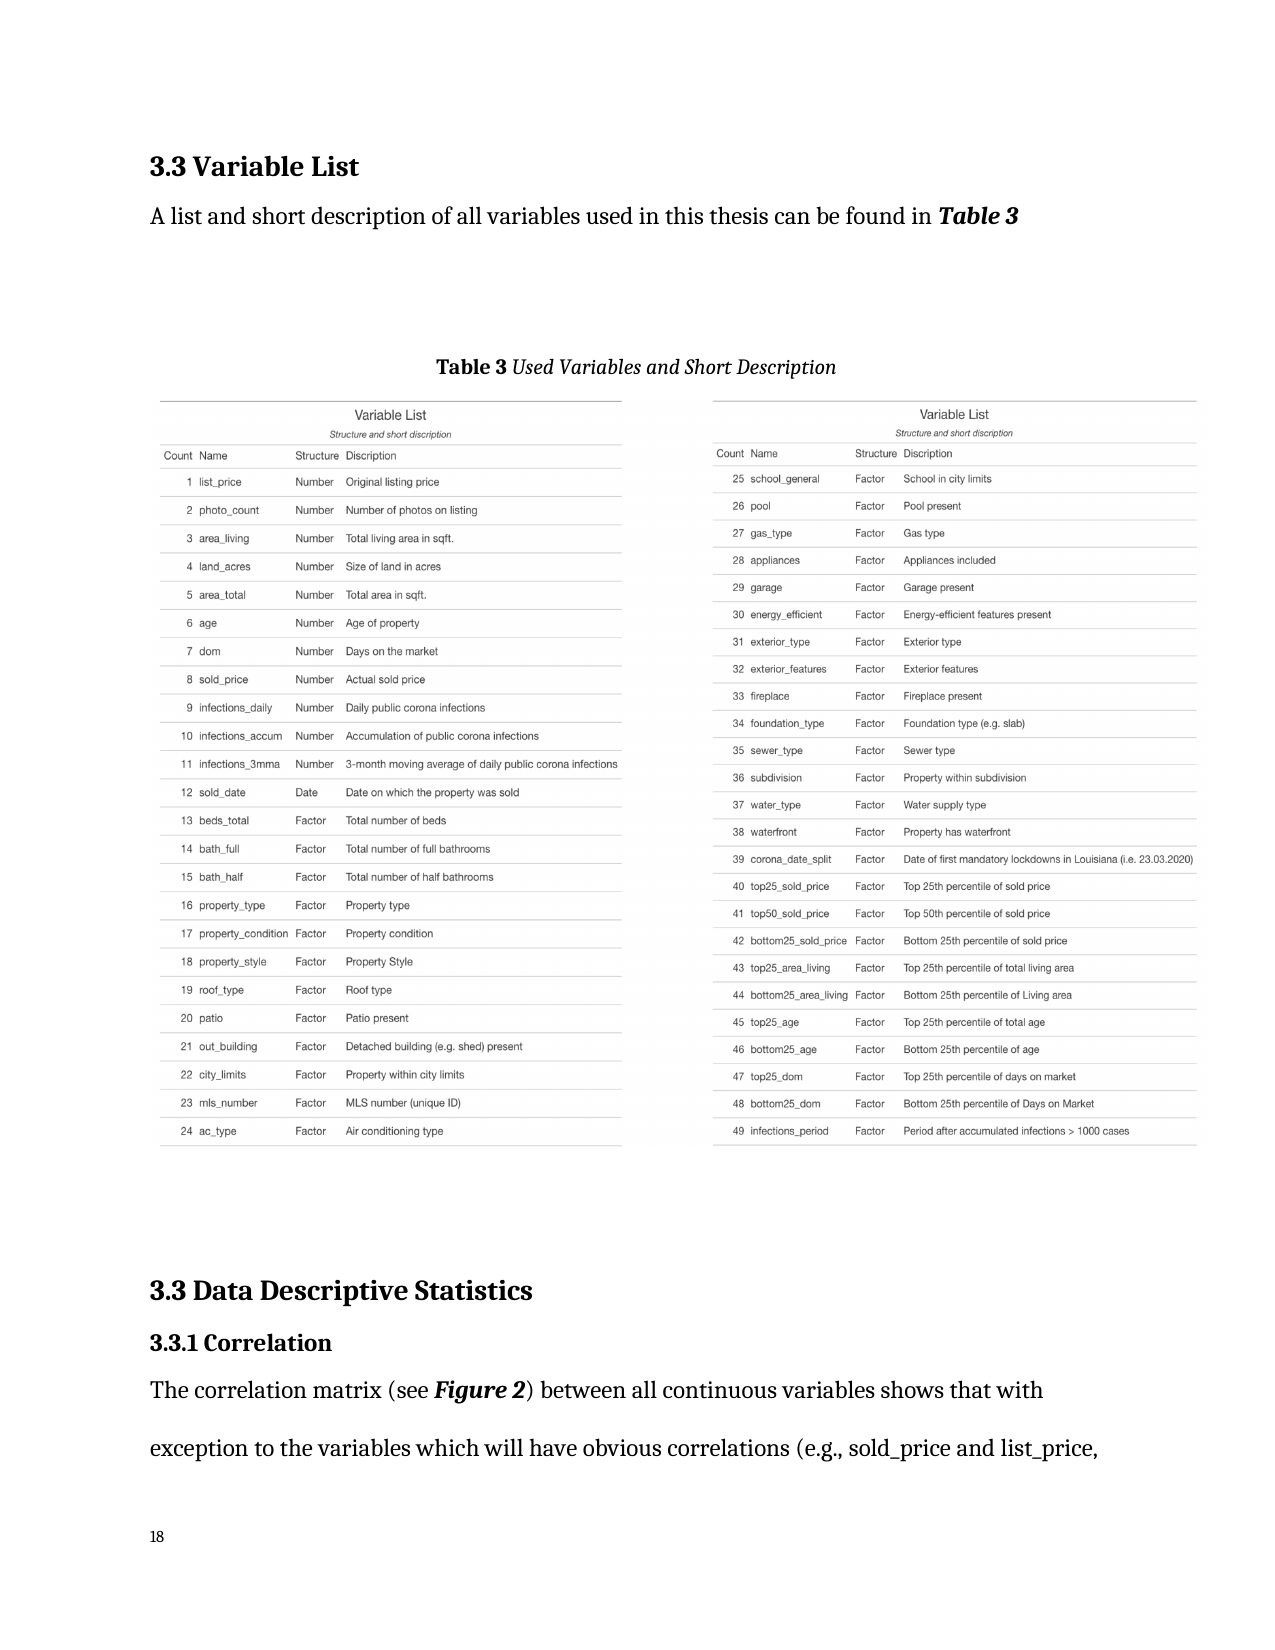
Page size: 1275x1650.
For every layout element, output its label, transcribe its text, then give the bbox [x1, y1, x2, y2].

text Table 3 Used Variables and Short Description [150, 355, 1125, 380]
text A list and short description of all variables used in this thesis can be found in Table 3 [150, 202, 1125, 231]
subtitle 3.3 Data Descriptive Statistics [150, 1274, 1125, 1308]
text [150, 1376, 1125, 1463]
subtitle 3.3.1 Correlation [150, 1329, 1125, 1358]
subtitle 3.3 Variable List [150, 150, 1125, 183]
picture [150, 398, 1210, 1149]
